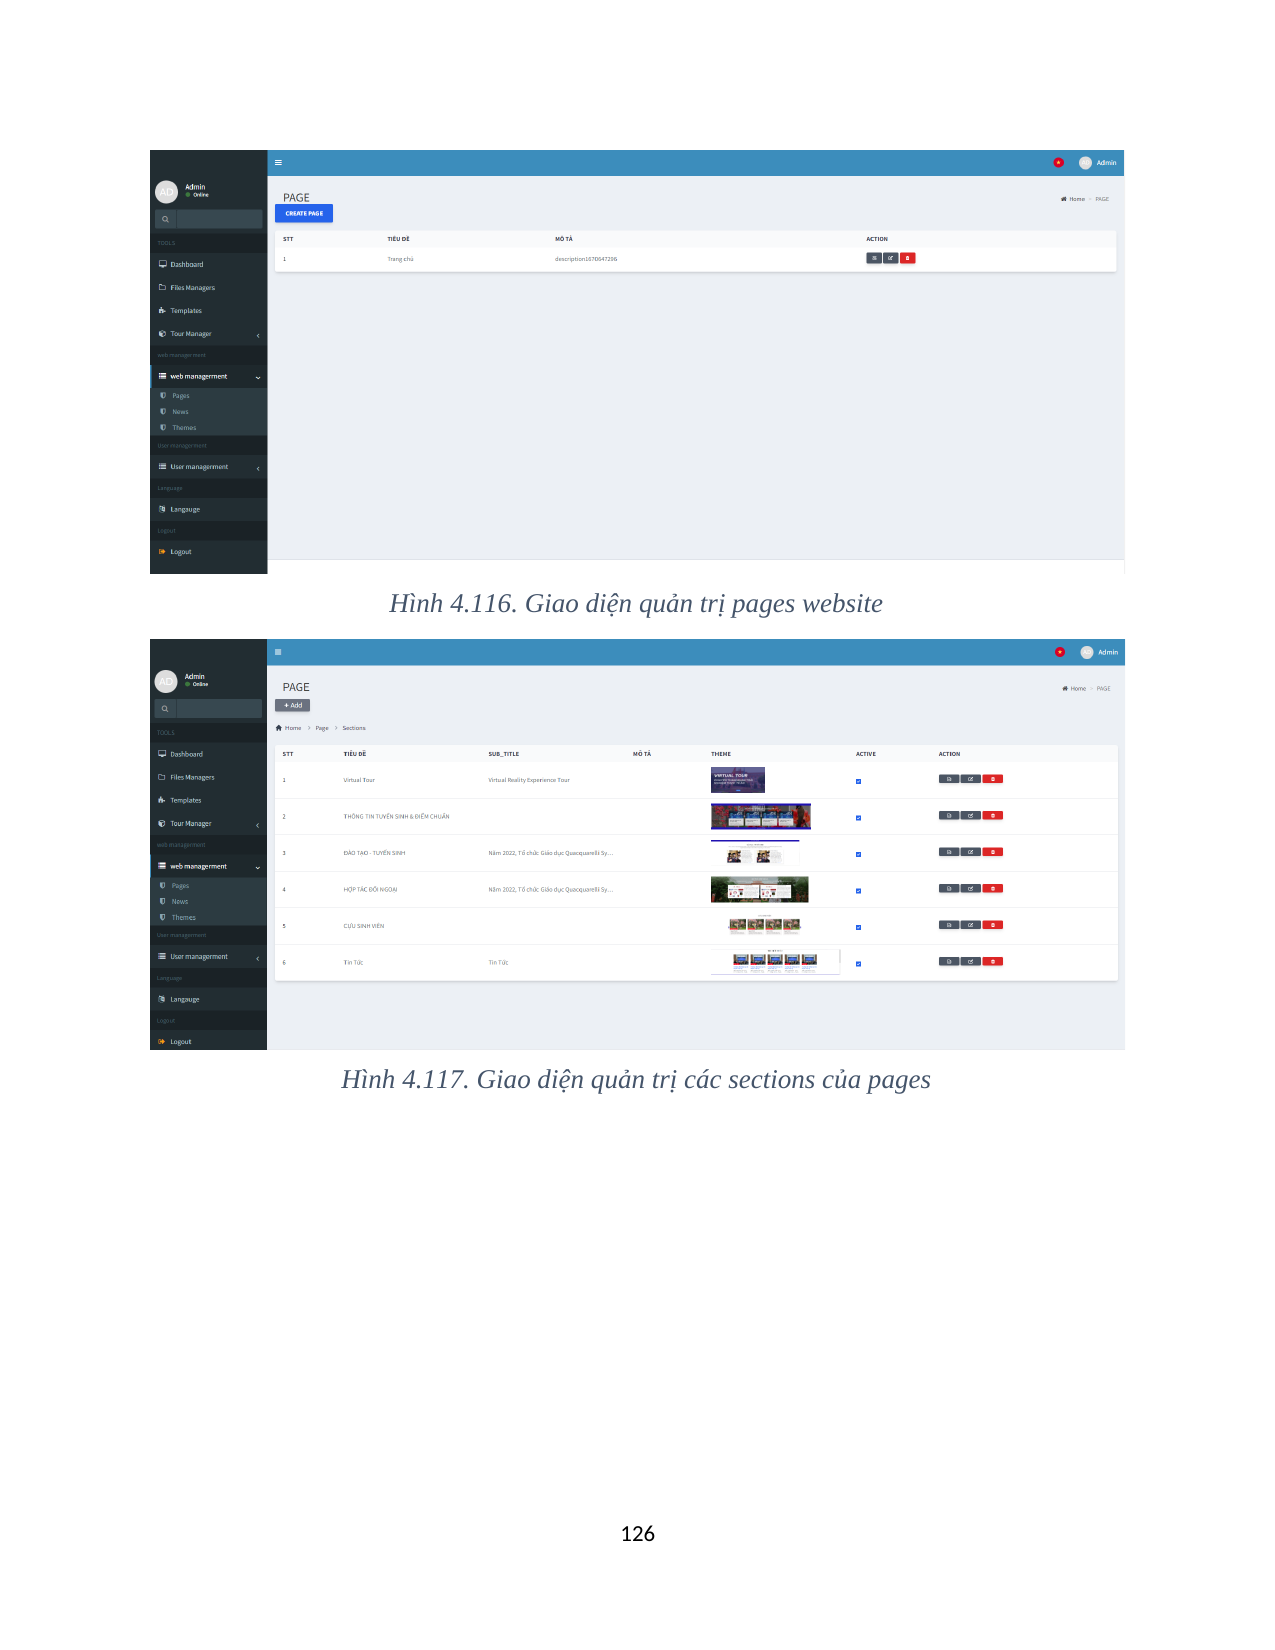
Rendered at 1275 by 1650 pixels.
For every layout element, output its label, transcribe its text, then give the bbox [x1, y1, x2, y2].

picture [150, 639, 1125, 1050]
picture [150, 150, 1125, 574]
